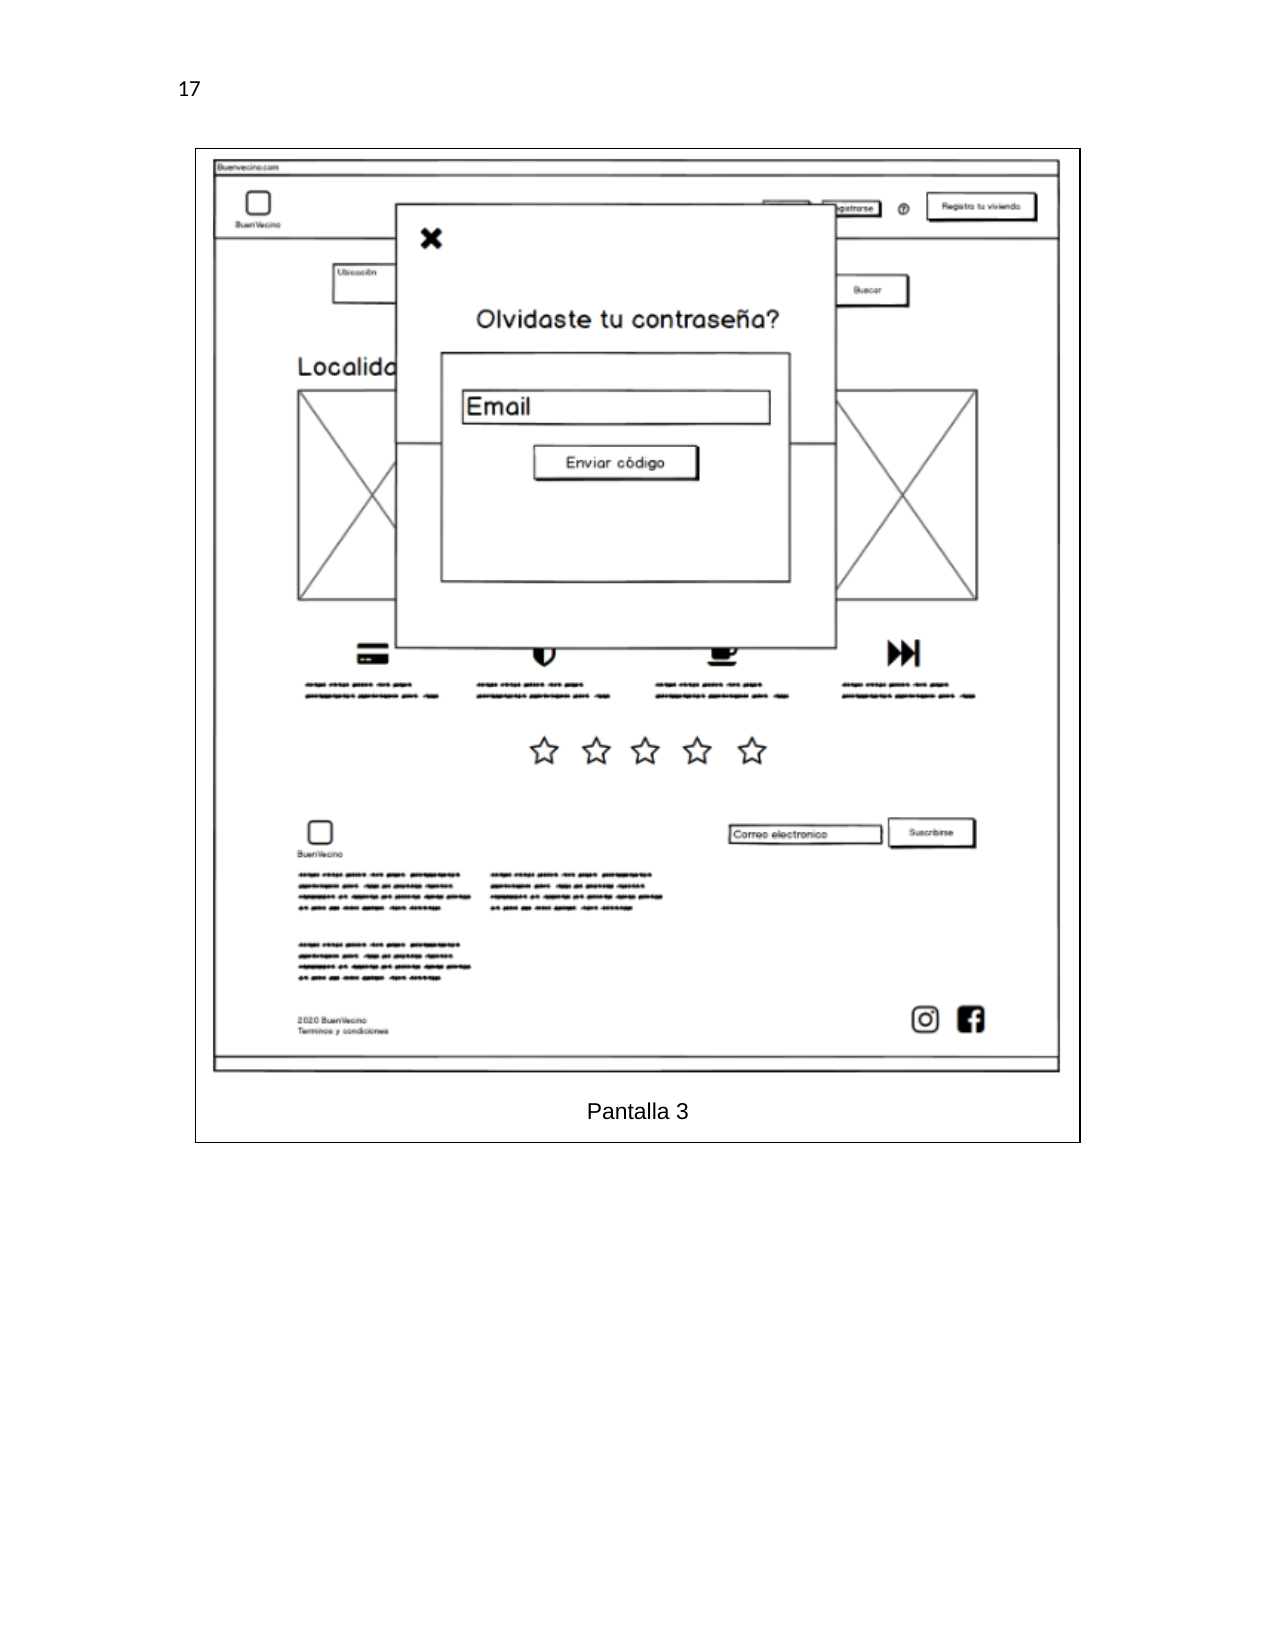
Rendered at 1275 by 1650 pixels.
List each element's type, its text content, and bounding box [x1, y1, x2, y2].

picture [206, 152, 1069, 1080]
table_cell Pantalla 1 Pantalla 2 Pantalla 3 Pantalla 4 Pantalla 5 Caso 1. El usuario ingresa con un correo o contraseña incorrecta. El sistema muestra una pantalla, Pantalla 1 y 2, donde se le muestre un mensaje de advertencia al usuario, diciéndole que la contraseña es incorrecta El usuario selecciona la opción “Aceptar”. Caso 2. El usuario olvida la contraseña El usuario selecciona la opción “¿Olvidaste tu contraseña?” en la pantalla 1. El sistema le muestra al usuario la Pantalla 3. El usuario ingresa su correo en el espacio disponible, para validar que sea el mismo registrado, al cual se le va a mandar un correo con un código de validación, para cambiar la contraseña. El sistema le muestra al usuario la pantalla 4, en donde el usuario ingresa el código que se le mandó al correo. El usuario selecciona la opción “Cambiar la contraseña”. El sistema le muestra al usuario la pantalla 5, en donde el usuario puede escribir la nueva contraseña. El usuario ingresa la nueva contraseña en los espacios disponibles. El usuario selecciona la opción “Guardar cambios”. [196, 149, 1079, 1142]
